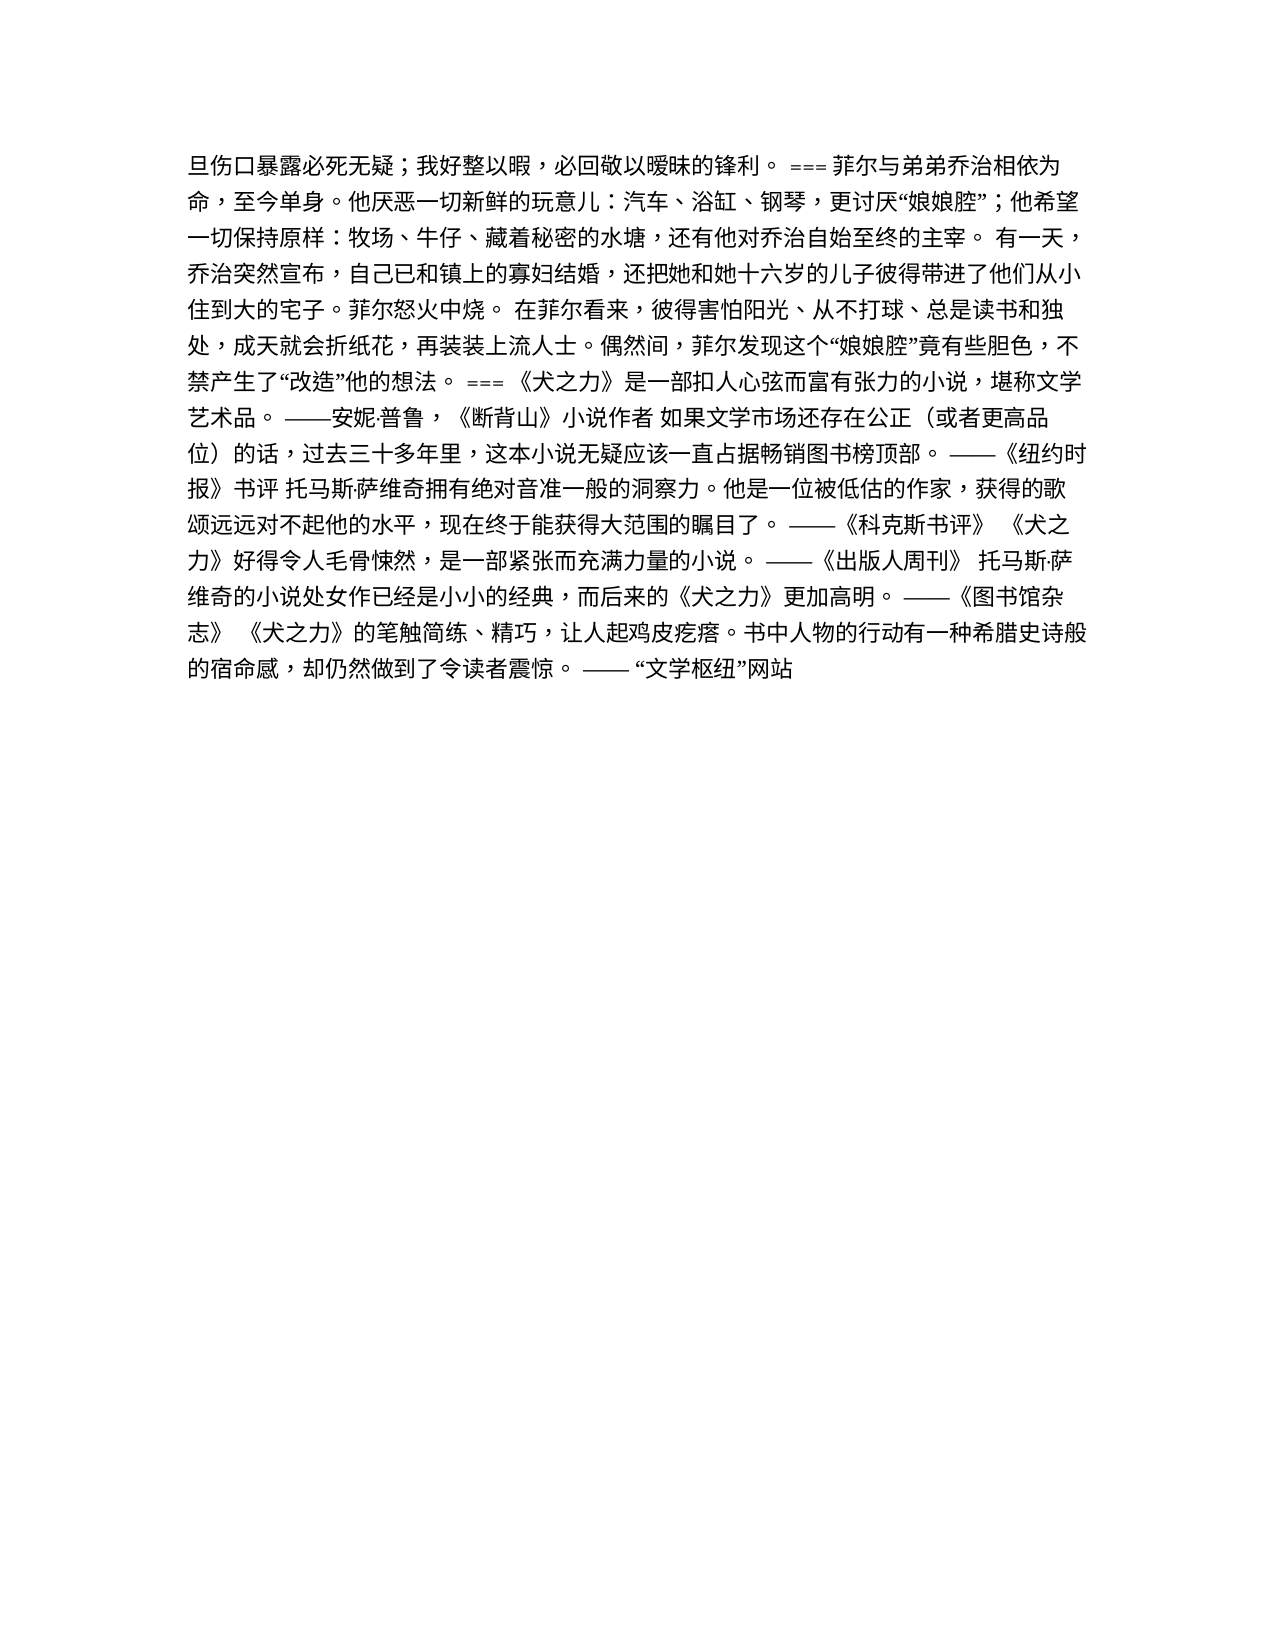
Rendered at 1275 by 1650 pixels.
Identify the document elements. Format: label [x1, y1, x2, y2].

text [187, 150, 1087, 684]
